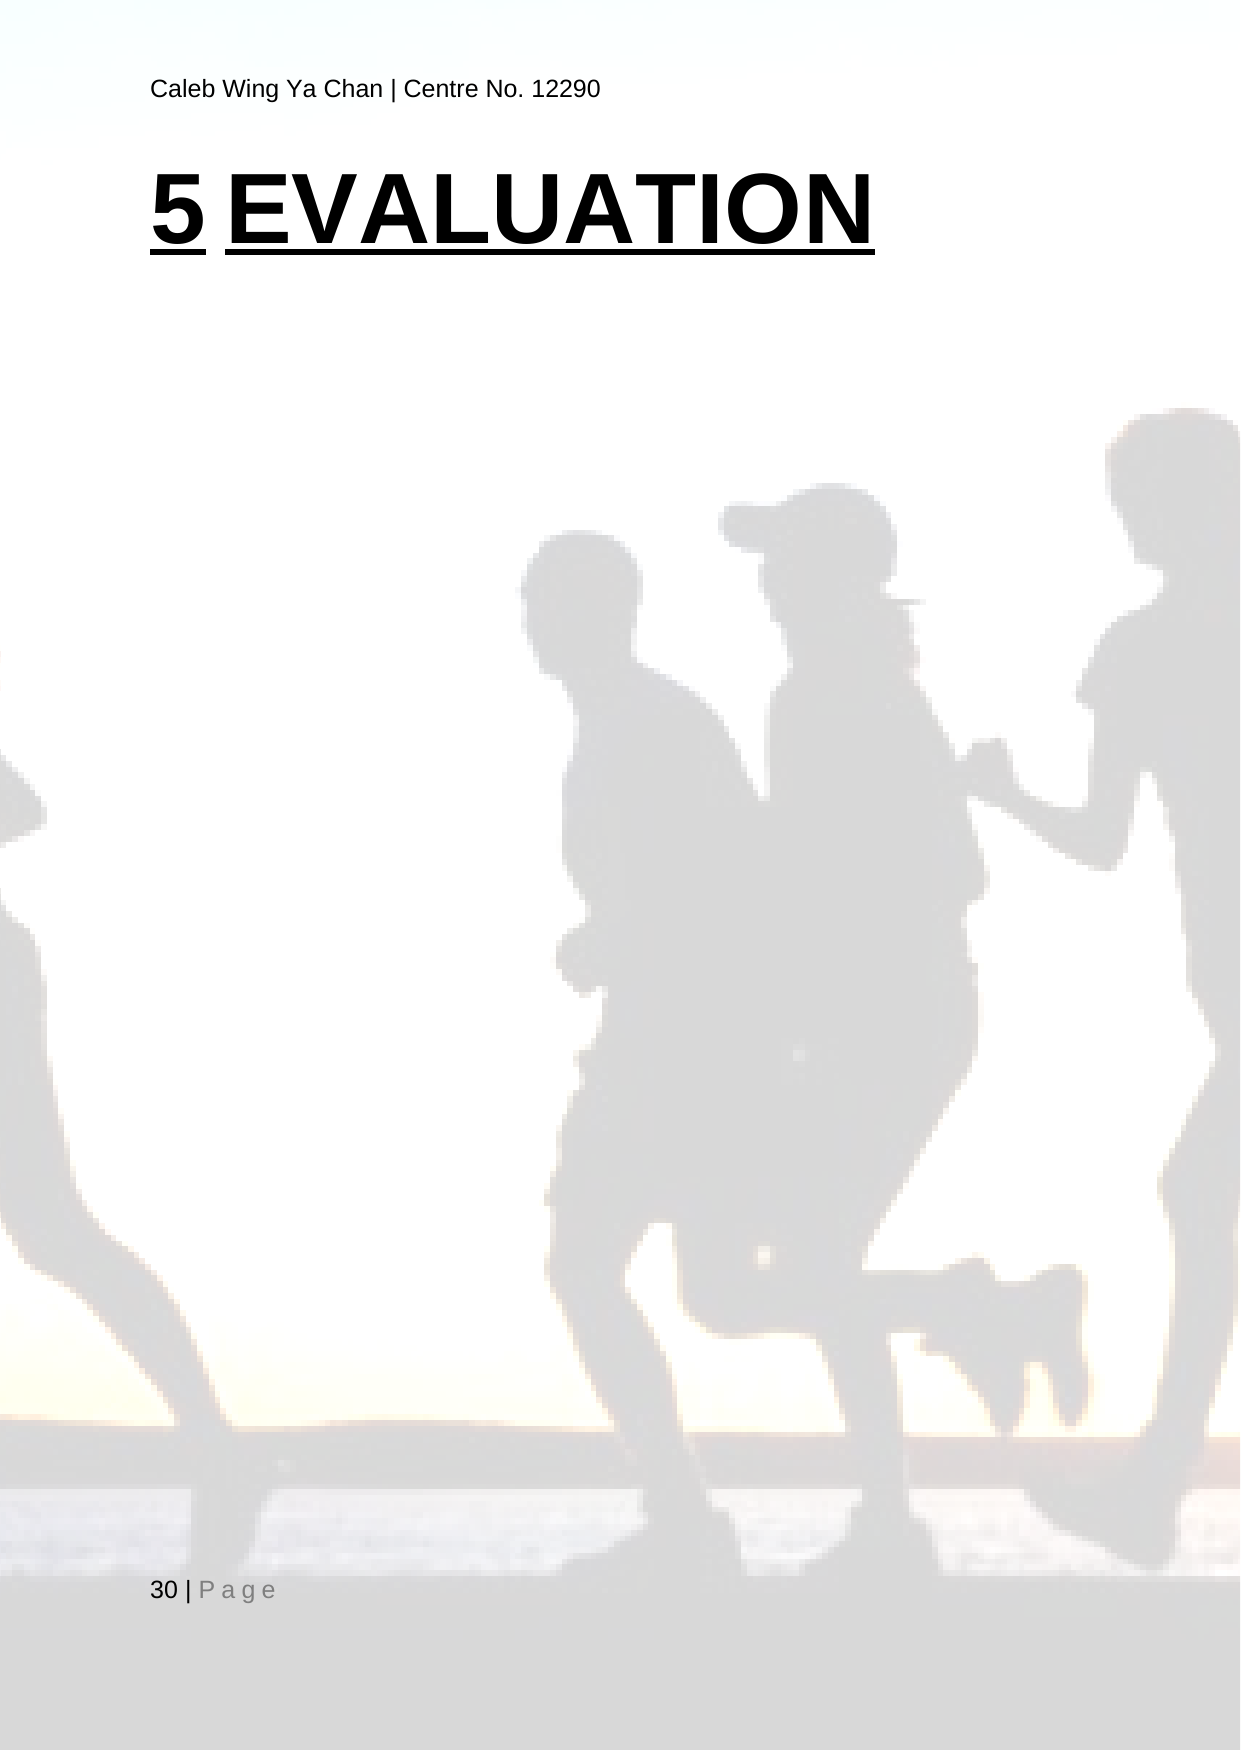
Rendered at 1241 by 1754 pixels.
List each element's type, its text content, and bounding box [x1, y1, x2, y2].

subtitle EVALUATION [150, 150, 1090, 265]
